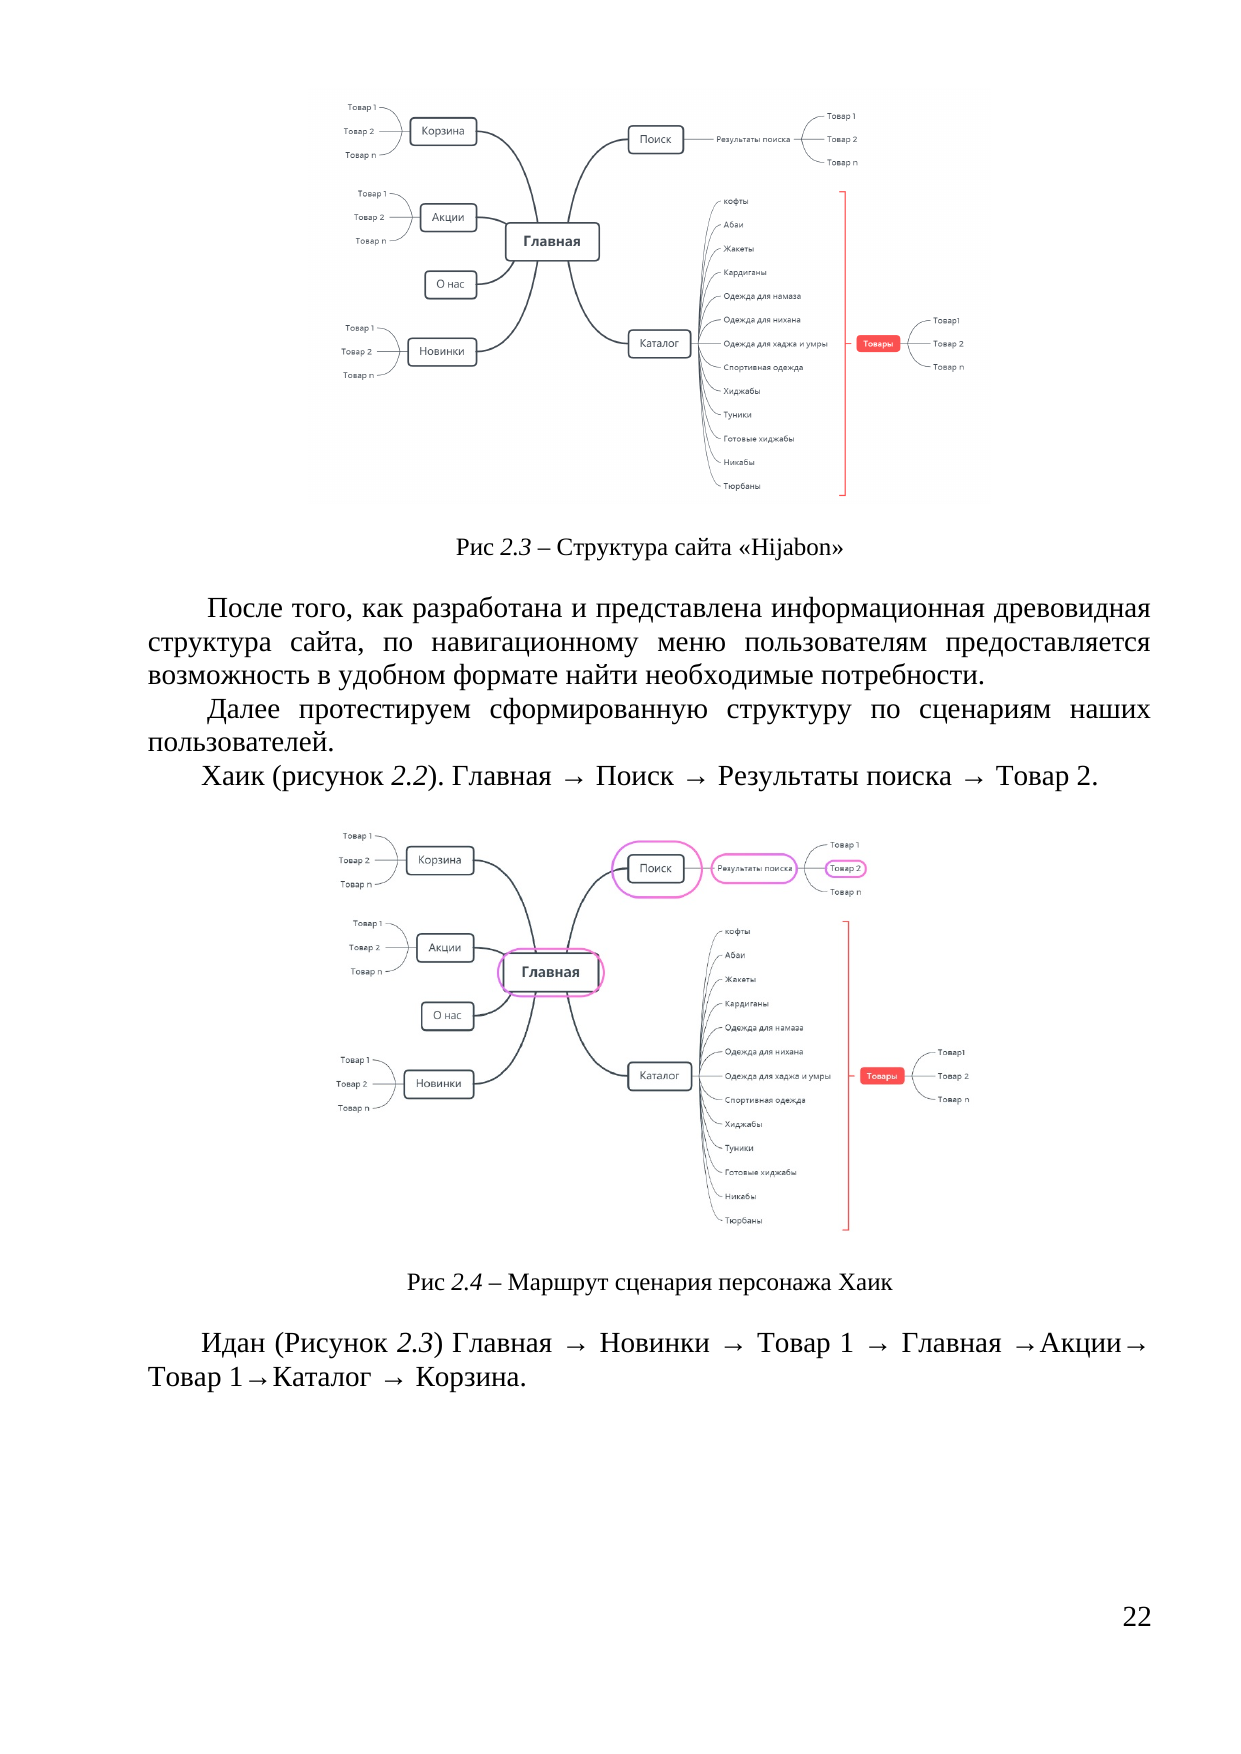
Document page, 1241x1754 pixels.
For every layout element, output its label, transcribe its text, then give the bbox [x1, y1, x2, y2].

text Далее протестируем сформированную структуру по сценариям наших пользователей. [148, 691, 1152, 758]
text После того, как разработана и представлена информационная древовидная структура сайта, по навигационному меню пользователям предоставляется возможность в удобном формате найти необходимые потребности. [148, 590, 1152, 691]
text Идан (Рисунок 2.3) Главная → Новинки → Товар 1 → Главная →Акции→ Товар 1→Каталог → Корзина. [148, 1325, 1152, 1392]
text Хаик (рисунок 2.2). Главная → Поиск → Результаты поиска → Товар 2. [148, 758, 1152, 792]
picture [307, 88, 992, 504]
picture [311, 820, 989, 1239]
